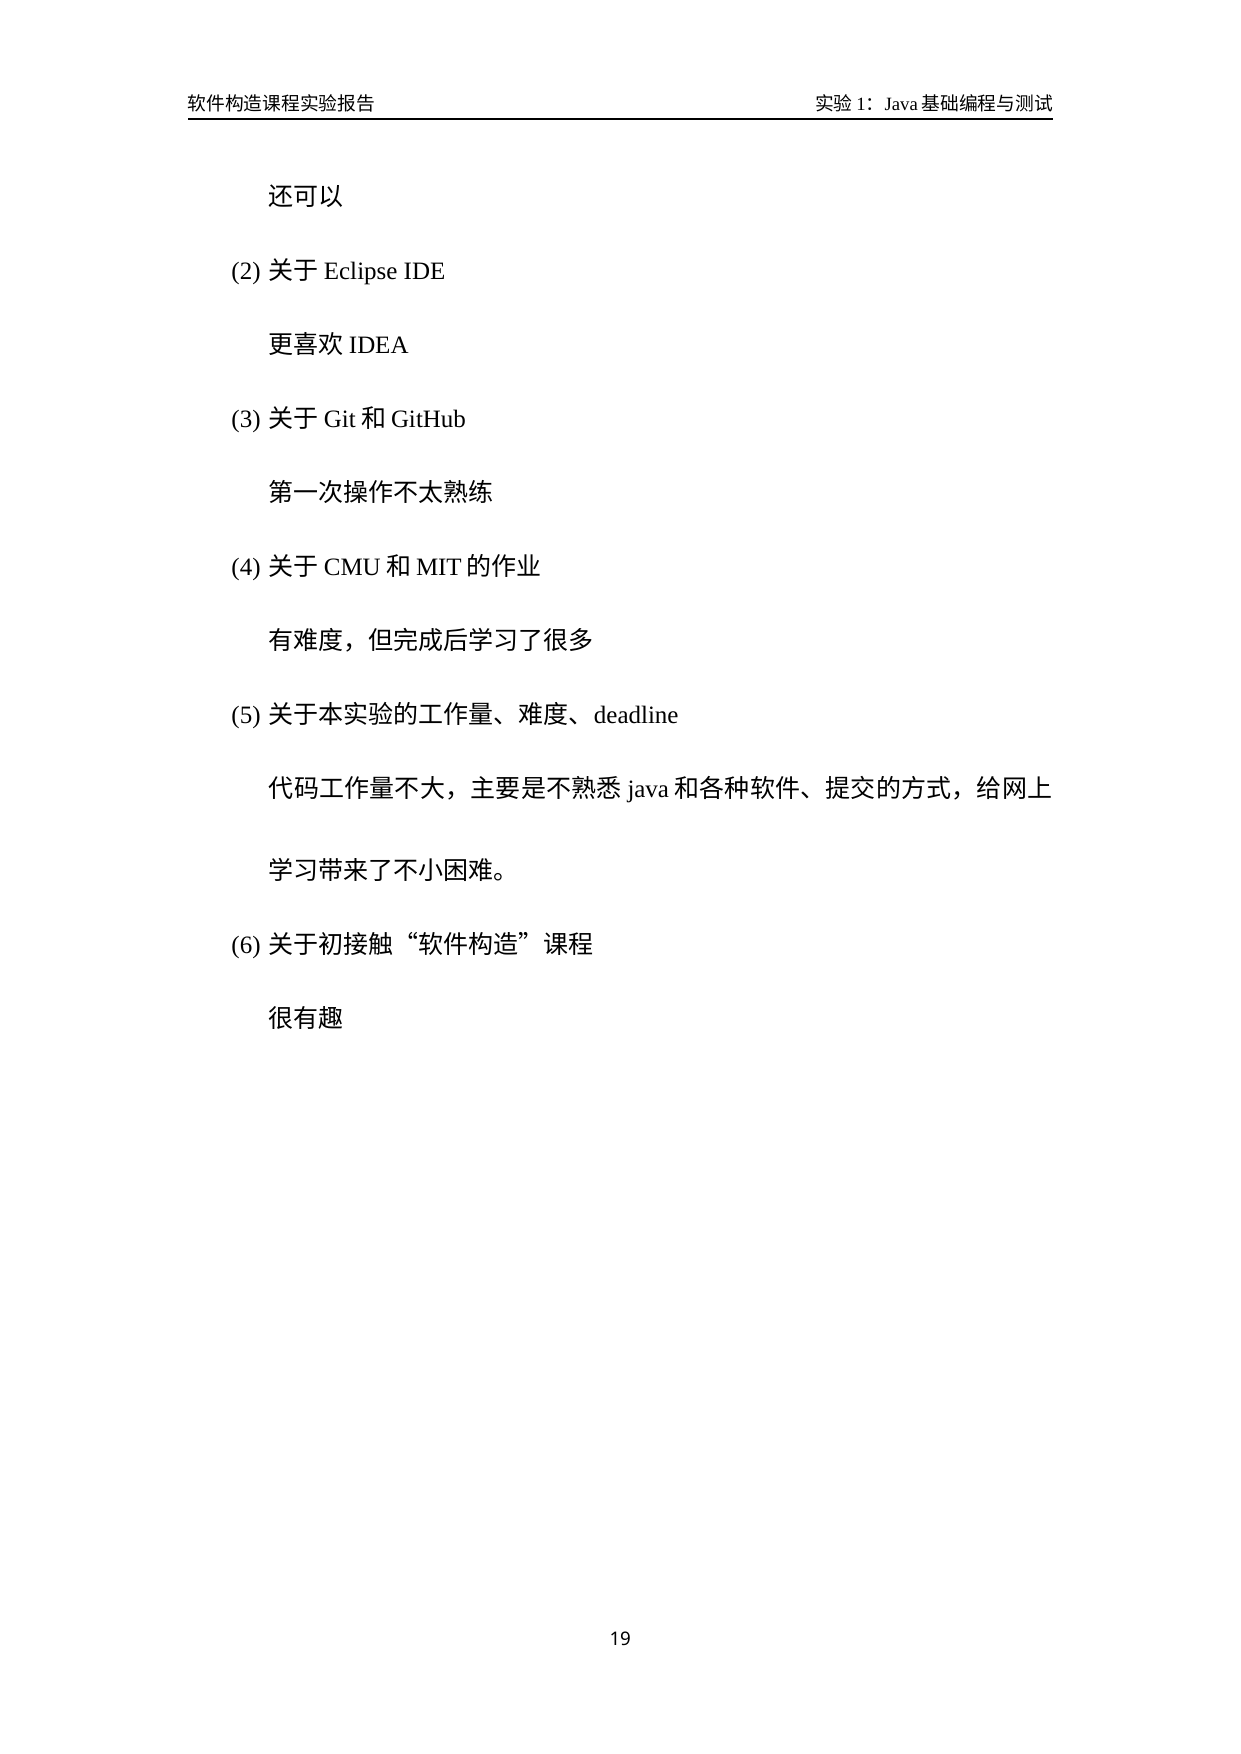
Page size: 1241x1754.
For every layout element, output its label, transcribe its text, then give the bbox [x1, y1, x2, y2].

list 有难度，但完成后学习了很多 [269, 606, 1053, 671]
list 很有趣 [269, 984, 1053, 1049]
list 关于Git和GitHub [231, 384, 1053, 449]
list 关于Eclipse IDE [231, 236, 1053, 301]
list 第一次操作不太熟练 [269, 458, 1053, 523]
list 代码工作量不大，主要是不熟悉java和各种软件、提交的方式，给网上学习带来了不小困难。 [269, 754, 1053, 901]
list 关于CMU和MIT的作业 [231, 532, 1053, 597]
list 关于本实验的工作量、难度、deadline [231, 680, 1053, 745]
list 还可以 [269, 162, 1053, 227]
list 关于初接触“软件构造”课程 [231, 910, 1053, 975]
list 更喜欢IDEA [269, 310, 1053, 375]
